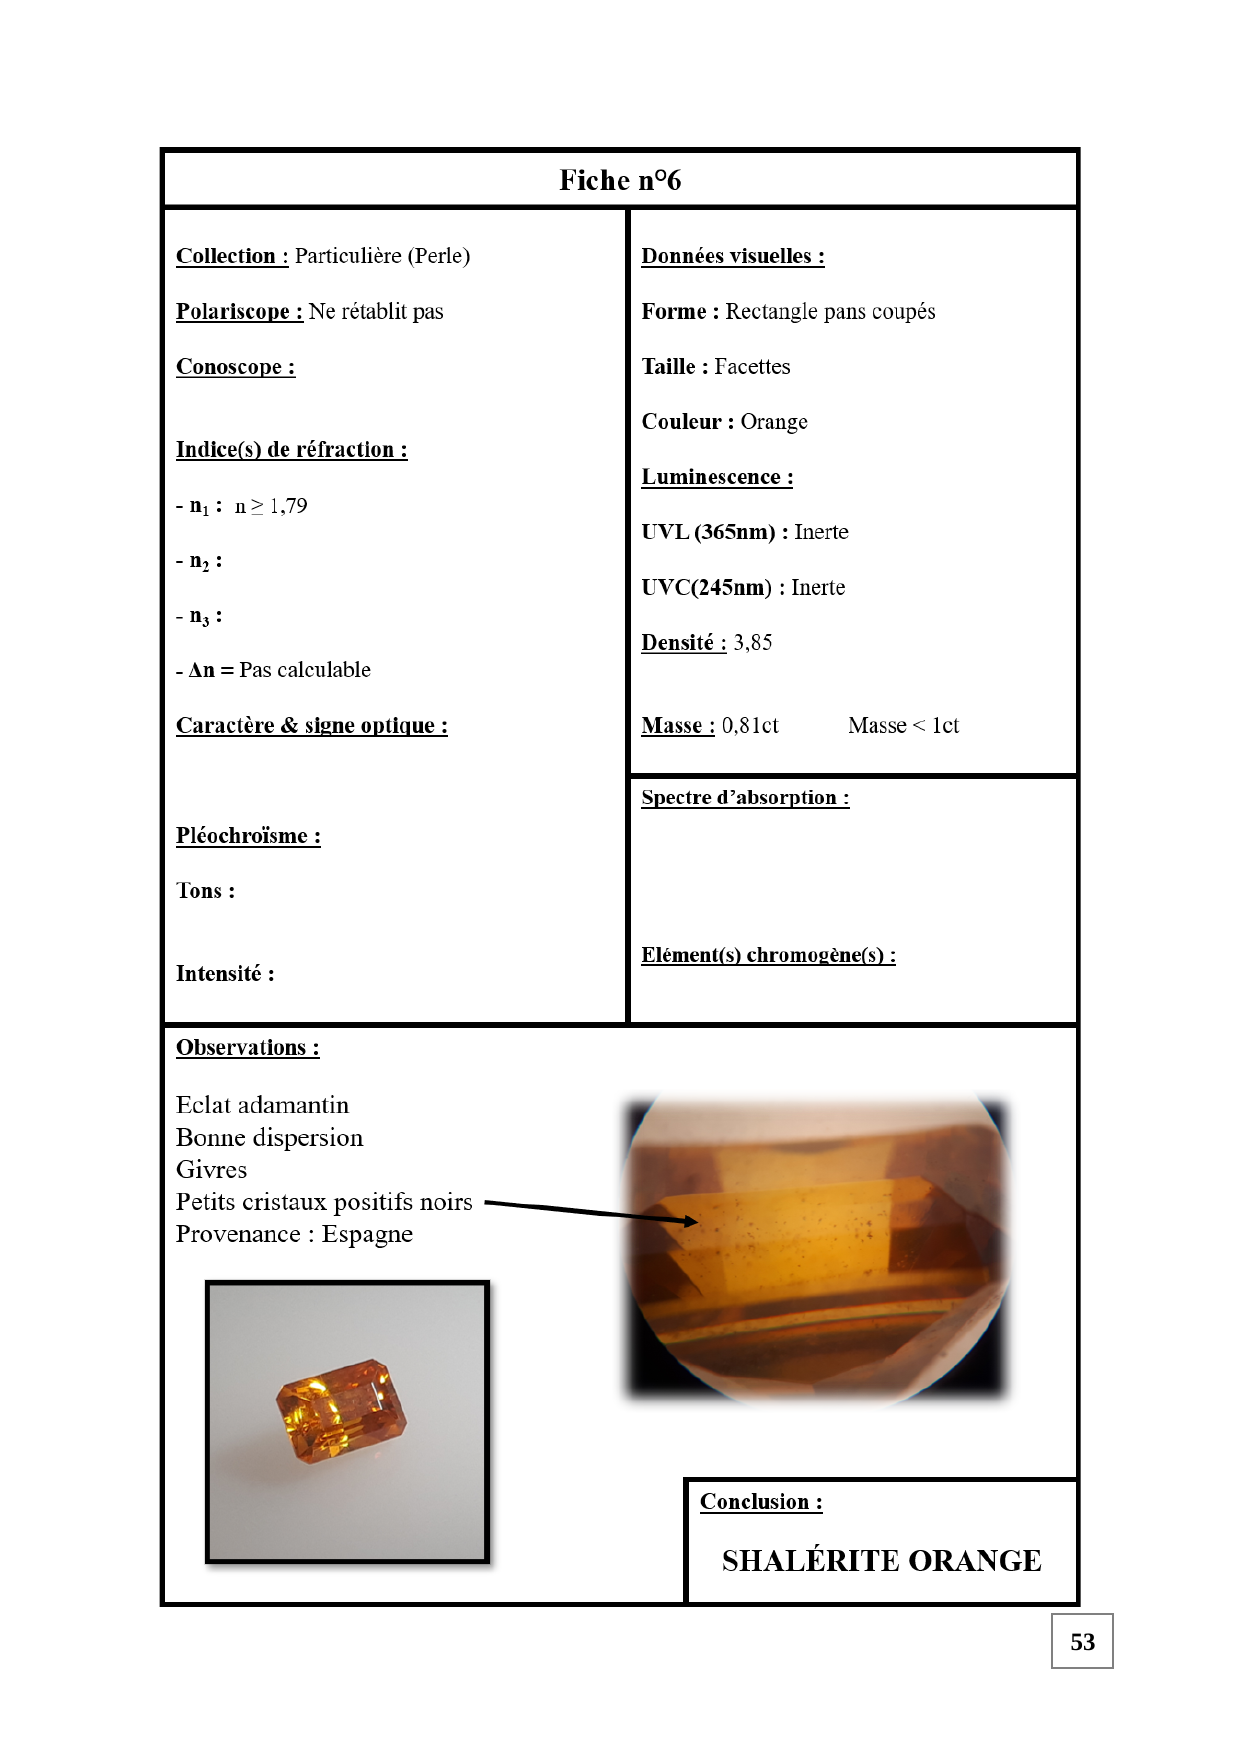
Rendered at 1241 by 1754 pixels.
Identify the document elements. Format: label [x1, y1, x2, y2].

picture [159, 147, 1081, 1607]
